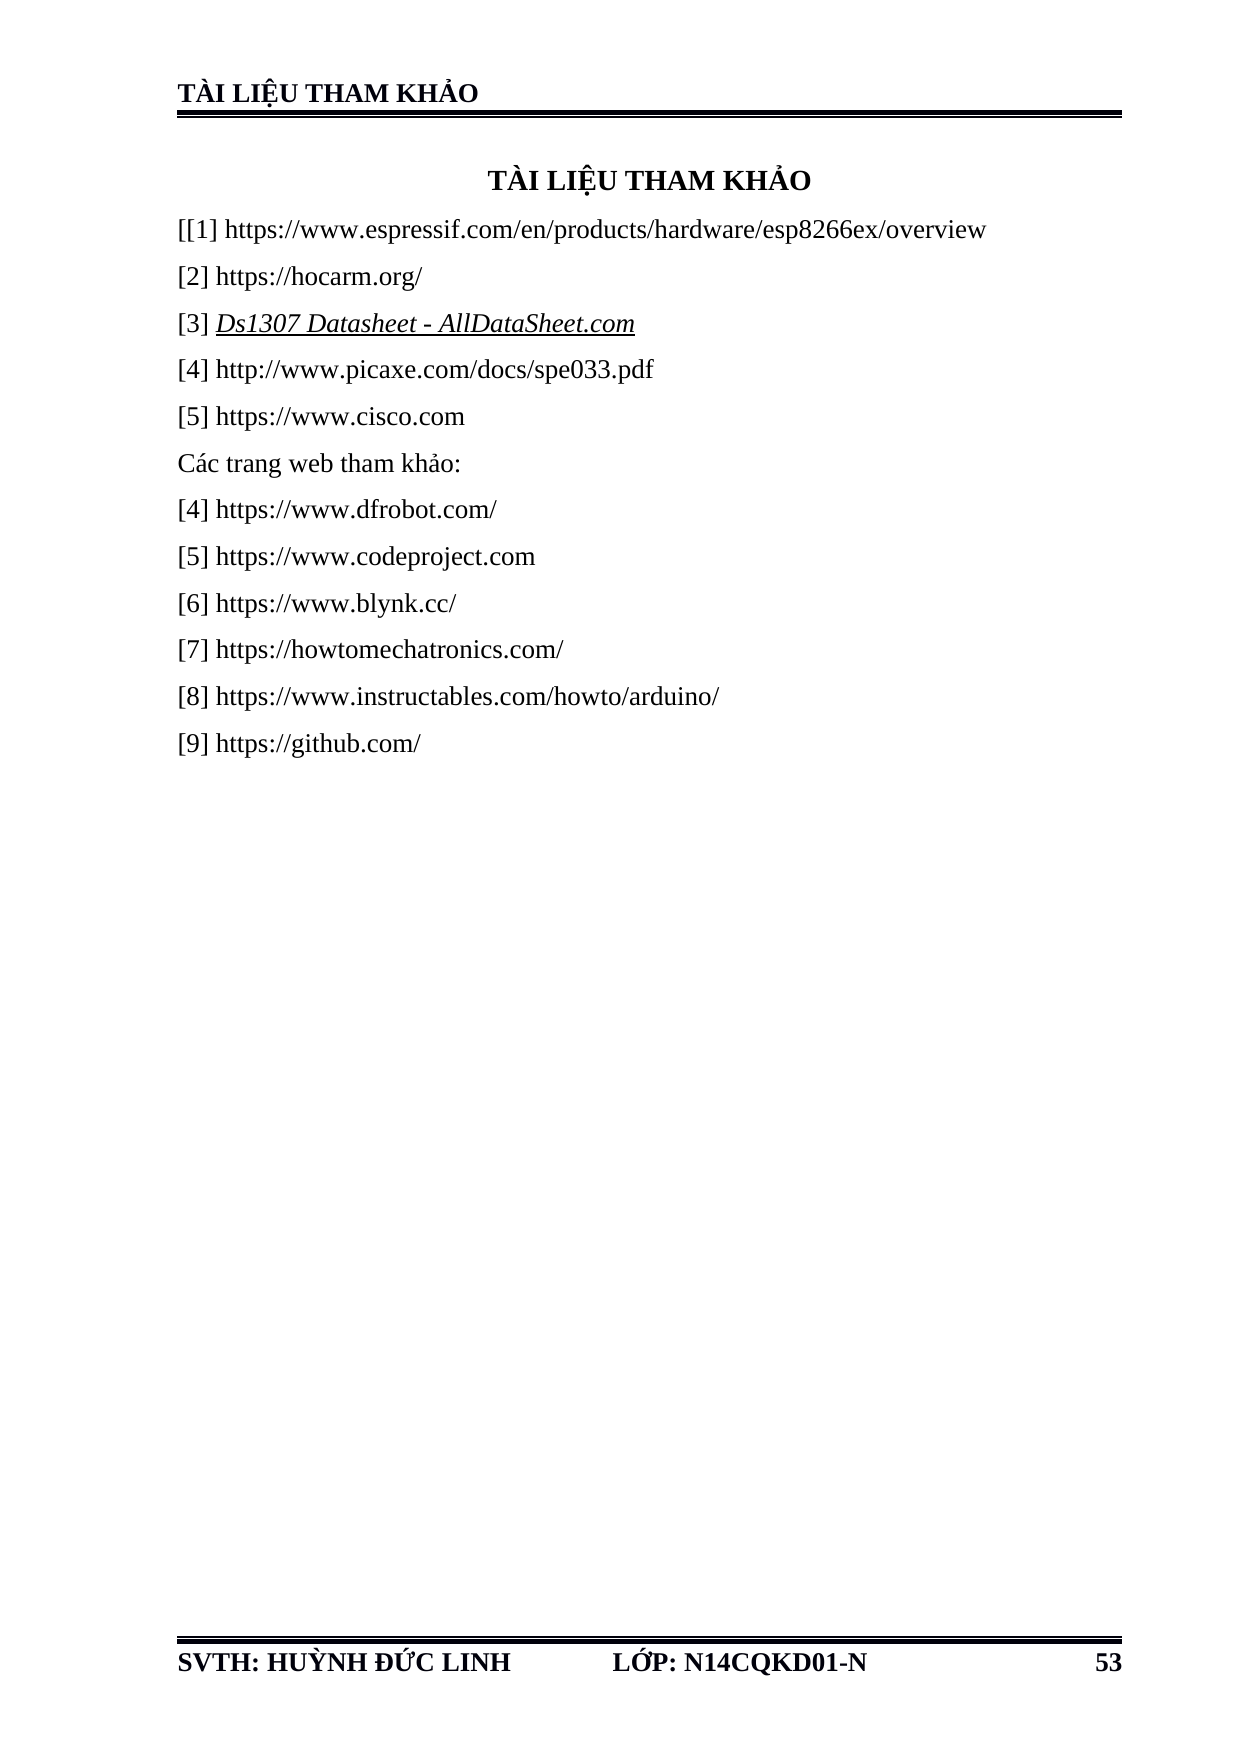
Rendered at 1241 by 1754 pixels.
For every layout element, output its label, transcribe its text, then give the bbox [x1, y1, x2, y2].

text [9] https://github.com/ [177, 727, 1122, 758]
text [7] https://howtomechatronics.com/ [177, 634, 1122, 665]
text [5] https://www.codeproject.com [177, 540, 1122, 571]
subtitle TÀI LIỆU THAM KHẢO [177, 163, 1122, 197]
text [[1] https://www.espressif.com/en/products/hardware/esp8266ex/overview [177, 214, 1122, 245]
text [4] http://www.picaxe.com/docs/spe033.pdf [177, 354, 1122, 385]
text [3] Ds1307 Datasheet - AllDataSheet.com‎ [177, 307, 1122, 338]
text [8] https://www.instructables.com/howto/arduino/ [177, 680, 1122, 711]
text [4] https://www.dfrobot.com/ [177, 494, 1122, 525]
text [6] https://www.blynk.cc/ [177, 587, 1122, 618]
text [2] https://hocarm.org/ [177, 260, 1122, 291]
text Các trang web tham khảo: [177, 447, 1122, 478]
text [5] https://www.cisco.com [177, 400, 1122, 431]
